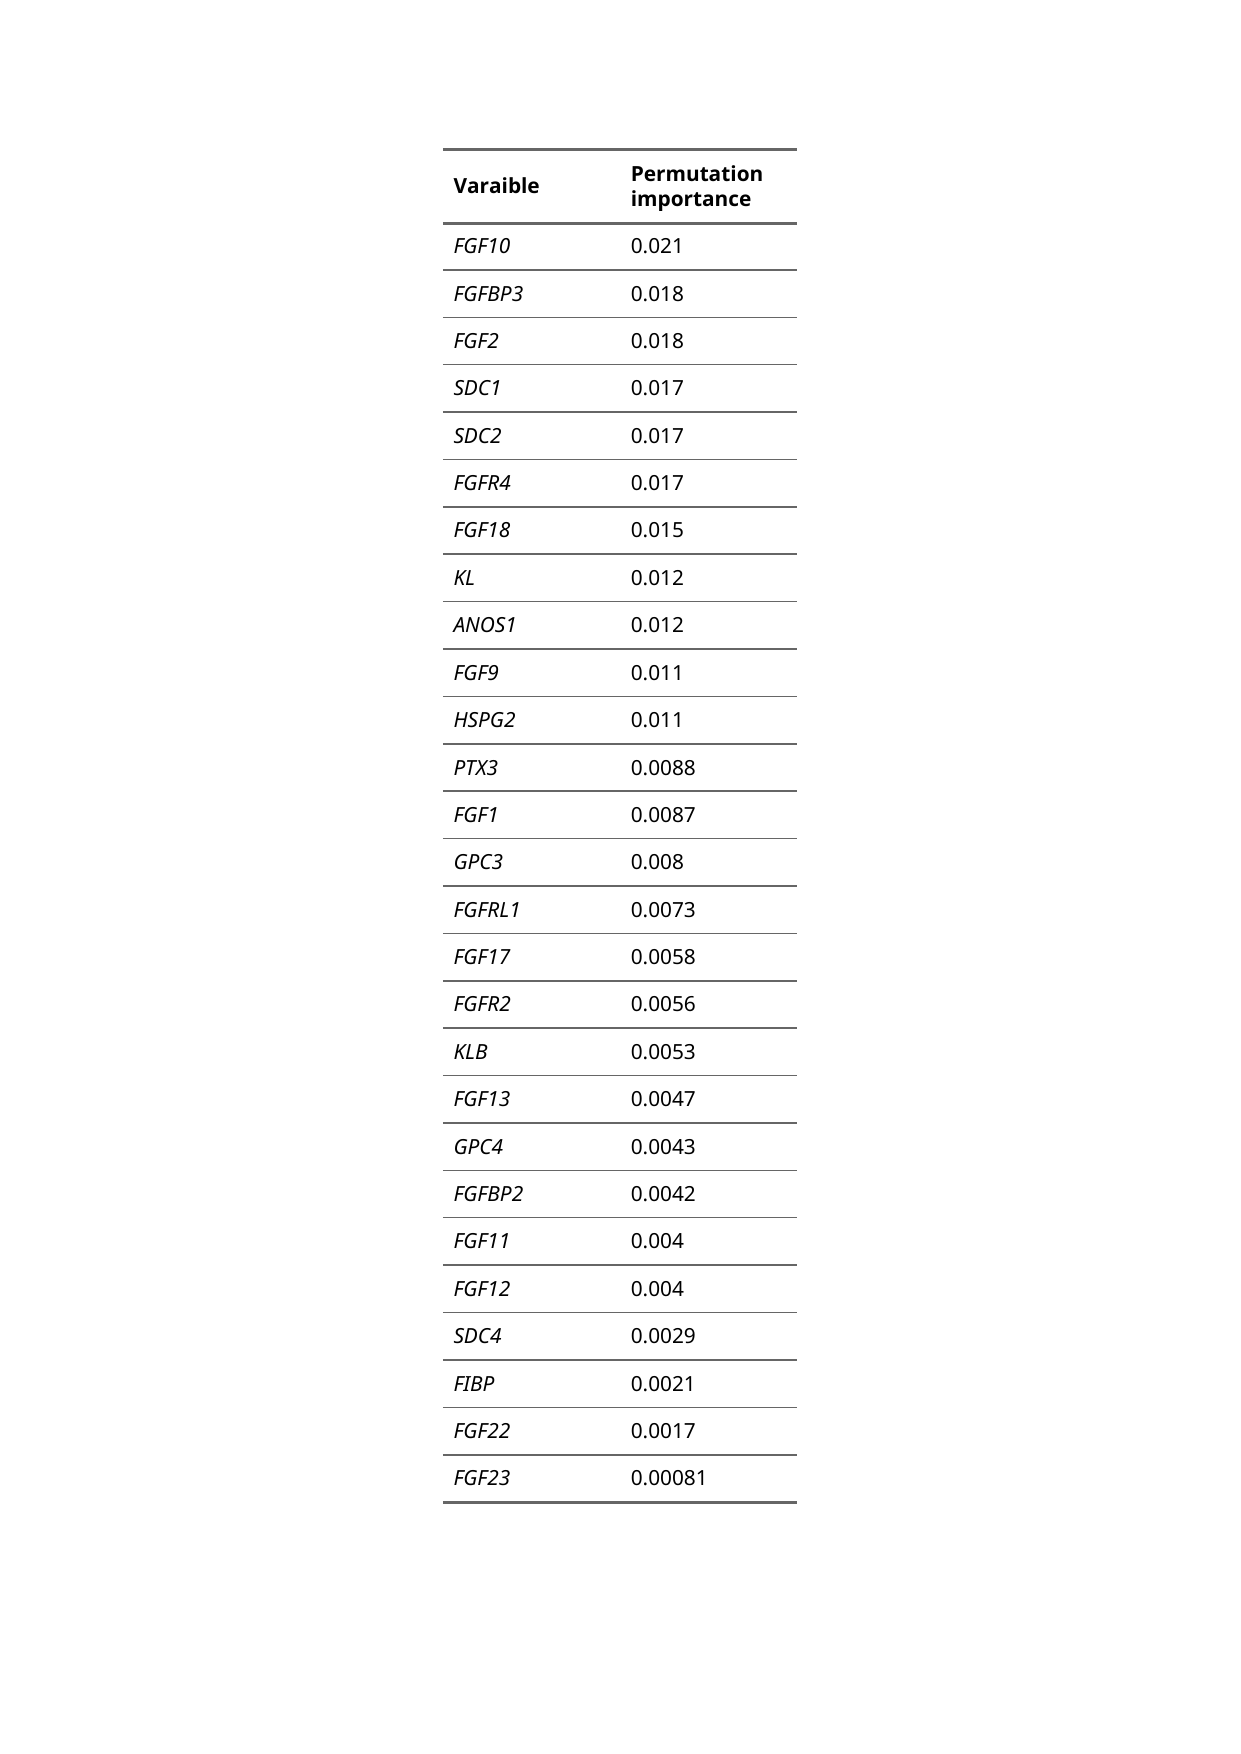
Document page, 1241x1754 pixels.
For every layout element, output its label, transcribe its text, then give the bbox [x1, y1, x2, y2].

table_cell FGFBP2 [443, 1171, 620, 1217]
table_cell FGF13 [443, 1076, 620, 1122]
table_cell 0.018 [620, 318, 797, 364]
table_cell FIBP [443, 1361, 620, 1406]
table_cell GPC4 [443, 1124, 620, 1169]
table_cell 0.0029 [620, 1313, 797, 1359]
table_cell 0.021 [620, 225, 797, 269]
table_cell 0.0042 [620, 1171, 797, 1217]
table_cell 0.0088 [620, 745, 797, 790]
table_cell FGF12 [443, 1266, 620, 1312]
table_cell FGF10 [443, 225, 620, 269]
table_cell FGF1 [443, 792, 620, 838]
table_cell SDC2 [443, 413, 620, 458]
table_cell FGFBP3 [443, 271, 620, 316]
table_cell 0.0043 [620, 1124, 797, 1169]
table_cell FGF18 [443, 508, 620, 553]
table_cell FGFRL1 [443, 887, 620, 932]
table_cell GPC3 [443, 839, 620, 885]
table_cell 0.012 [620, 555, 797, 601]
table_cell FGF2 [443, 318, 620, 364]
table_cell FGF22 [443, 1408, 620, 1454]
table_cell SDC4 [443, 1313, 620, 1359]
table_cell 0.017 [620, 365, 797, 411]
table_header Permutation importance [620, 151, 797, 222]
table_cell 0.008 [620, 839, 797, 885]
table_cell 0.0053 [620, 1029, 797, 1075]
table_cell ANOS1 [443, 602, 620, 648]
table_cell 0.004 [620, 1218, 797, 1264]
table_cell FGF9 [443, 650, 620, 696]
table_cell KLB [443, 1029, 620, 1075]
table_cell 0.011 [620, 697, 797, 743]
table_cell 0.018 [620, 271, 797, 316]
table_cell FGF11 [443, 1218, 620, 1264]
table_cell 0.0021 [620, 1361, 797, 1406]
table_cell KL [443, 555, 620, 601]
table_cell FGF17 [443, 934, 620, 980]
table_cell 0.0047 [620, 1076, 797, 1122]
table_cell FGFR4 [443, 460, 620, 506]
table_cell 0.015 [620, 508, 797, 553]
table_cell 0.011 [620, 650, 797, 696]
table_cell SDC1 [443, 365, 620, 411]
table_cell HSPG2 [443, 697, 620, 743]
table_cell FGF23 [443, 1456, 620, 1501]
table_cell 0.0058 [620, 934, 797, 980]
table_cell 0.0017 [620, 1408, 797, 1454]
table_cell 0.0087 [620, 792, 797, 838]
table_cell 0.004 [620, 1266, 797, 1312]
table_cell 0.00081 [620, 1456, 797, 1501]
table_cell 0.012 [620, 602, 797, 648]
table_cell PTX3 [443, 745, 620, 790]
table_cell FGFR2 [443, 982, 620, 1027]
table_cell 0.017 [620, 413, 797, 458]
table_cell 0.0073 [620, 887, 797, 932]
table_header Varaible [443, 151, 620, 222]
table_cell 0.017 [620, 460, 797, 506]
table_cell 0.0056 [620, 982, 797, 1027]
